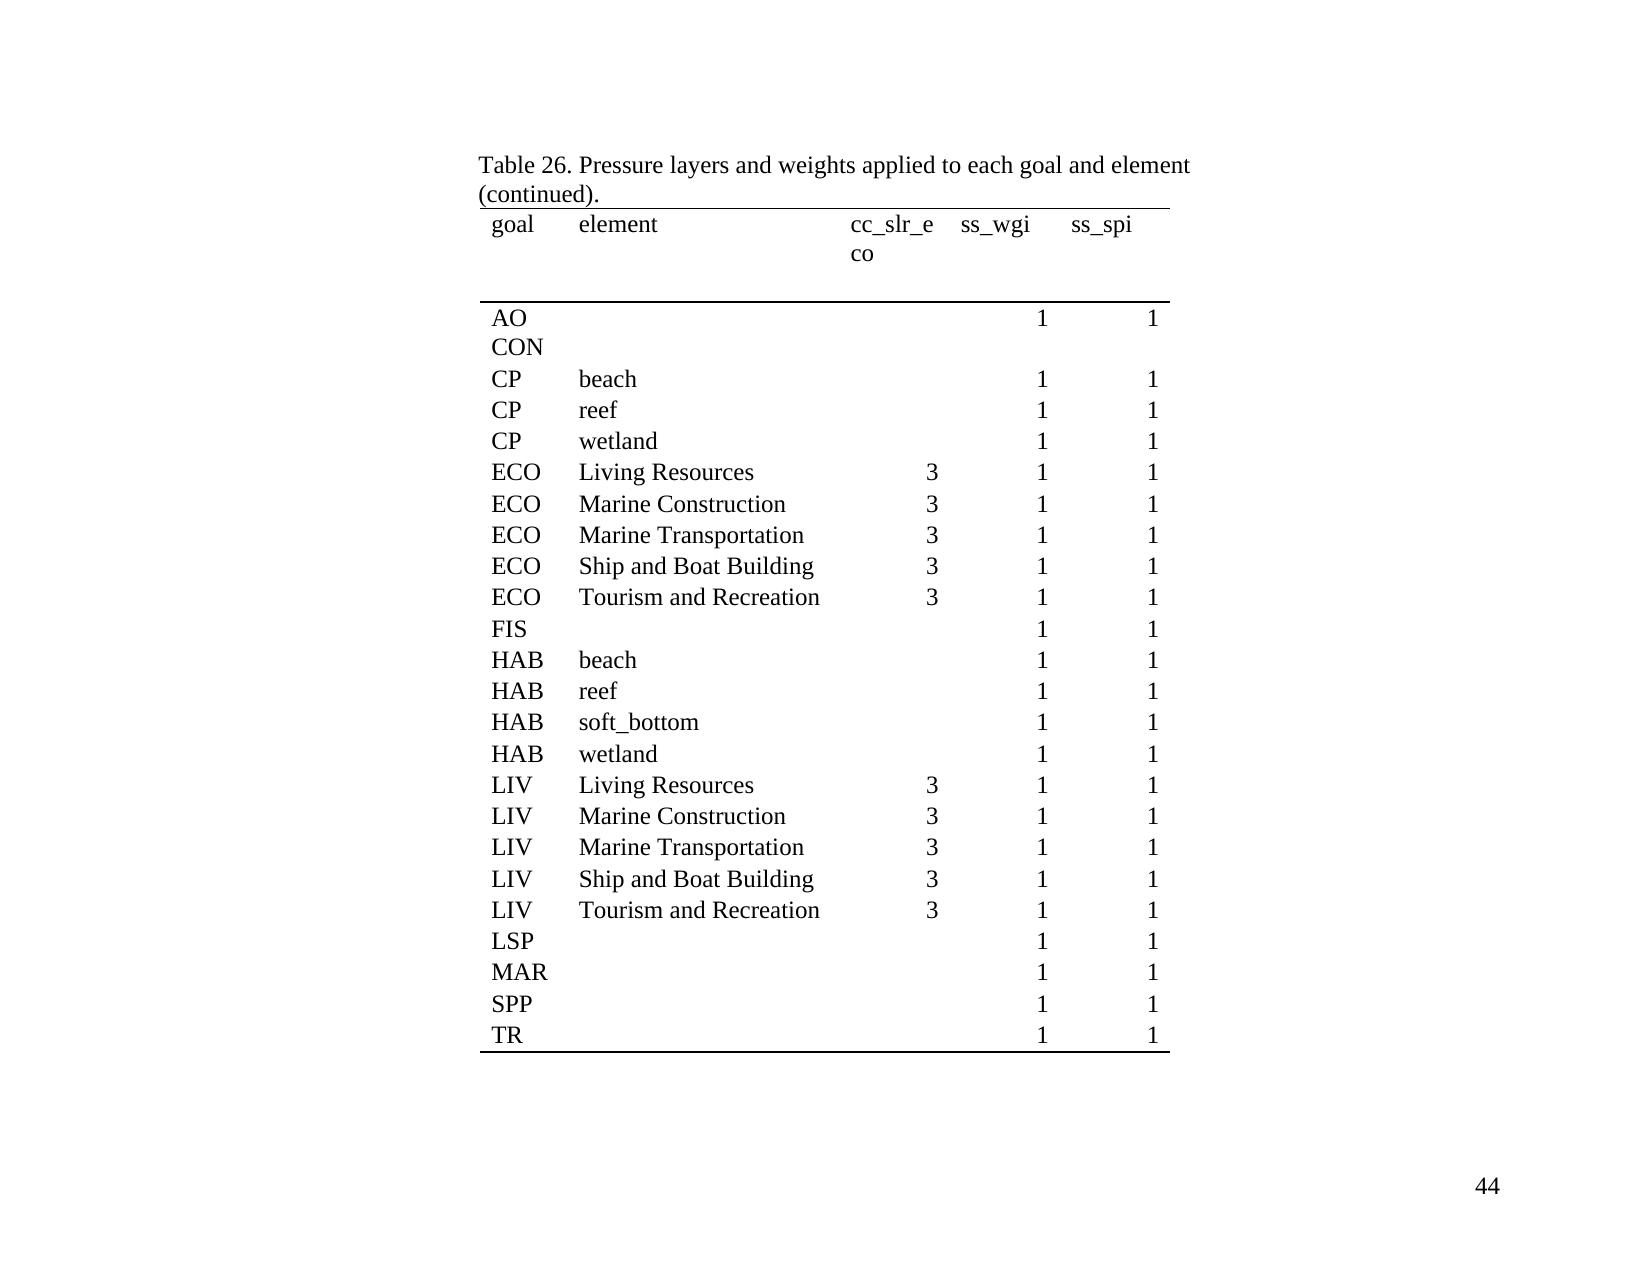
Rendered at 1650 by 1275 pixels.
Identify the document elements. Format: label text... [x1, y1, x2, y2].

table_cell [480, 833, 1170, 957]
text Table 26. Pressure layers and weights applied to each goal and element (continued). [478, 150, 1191, 207]
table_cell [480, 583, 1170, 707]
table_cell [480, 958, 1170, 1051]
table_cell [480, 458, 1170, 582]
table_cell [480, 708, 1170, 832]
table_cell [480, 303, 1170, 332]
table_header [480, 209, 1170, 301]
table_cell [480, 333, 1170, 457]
